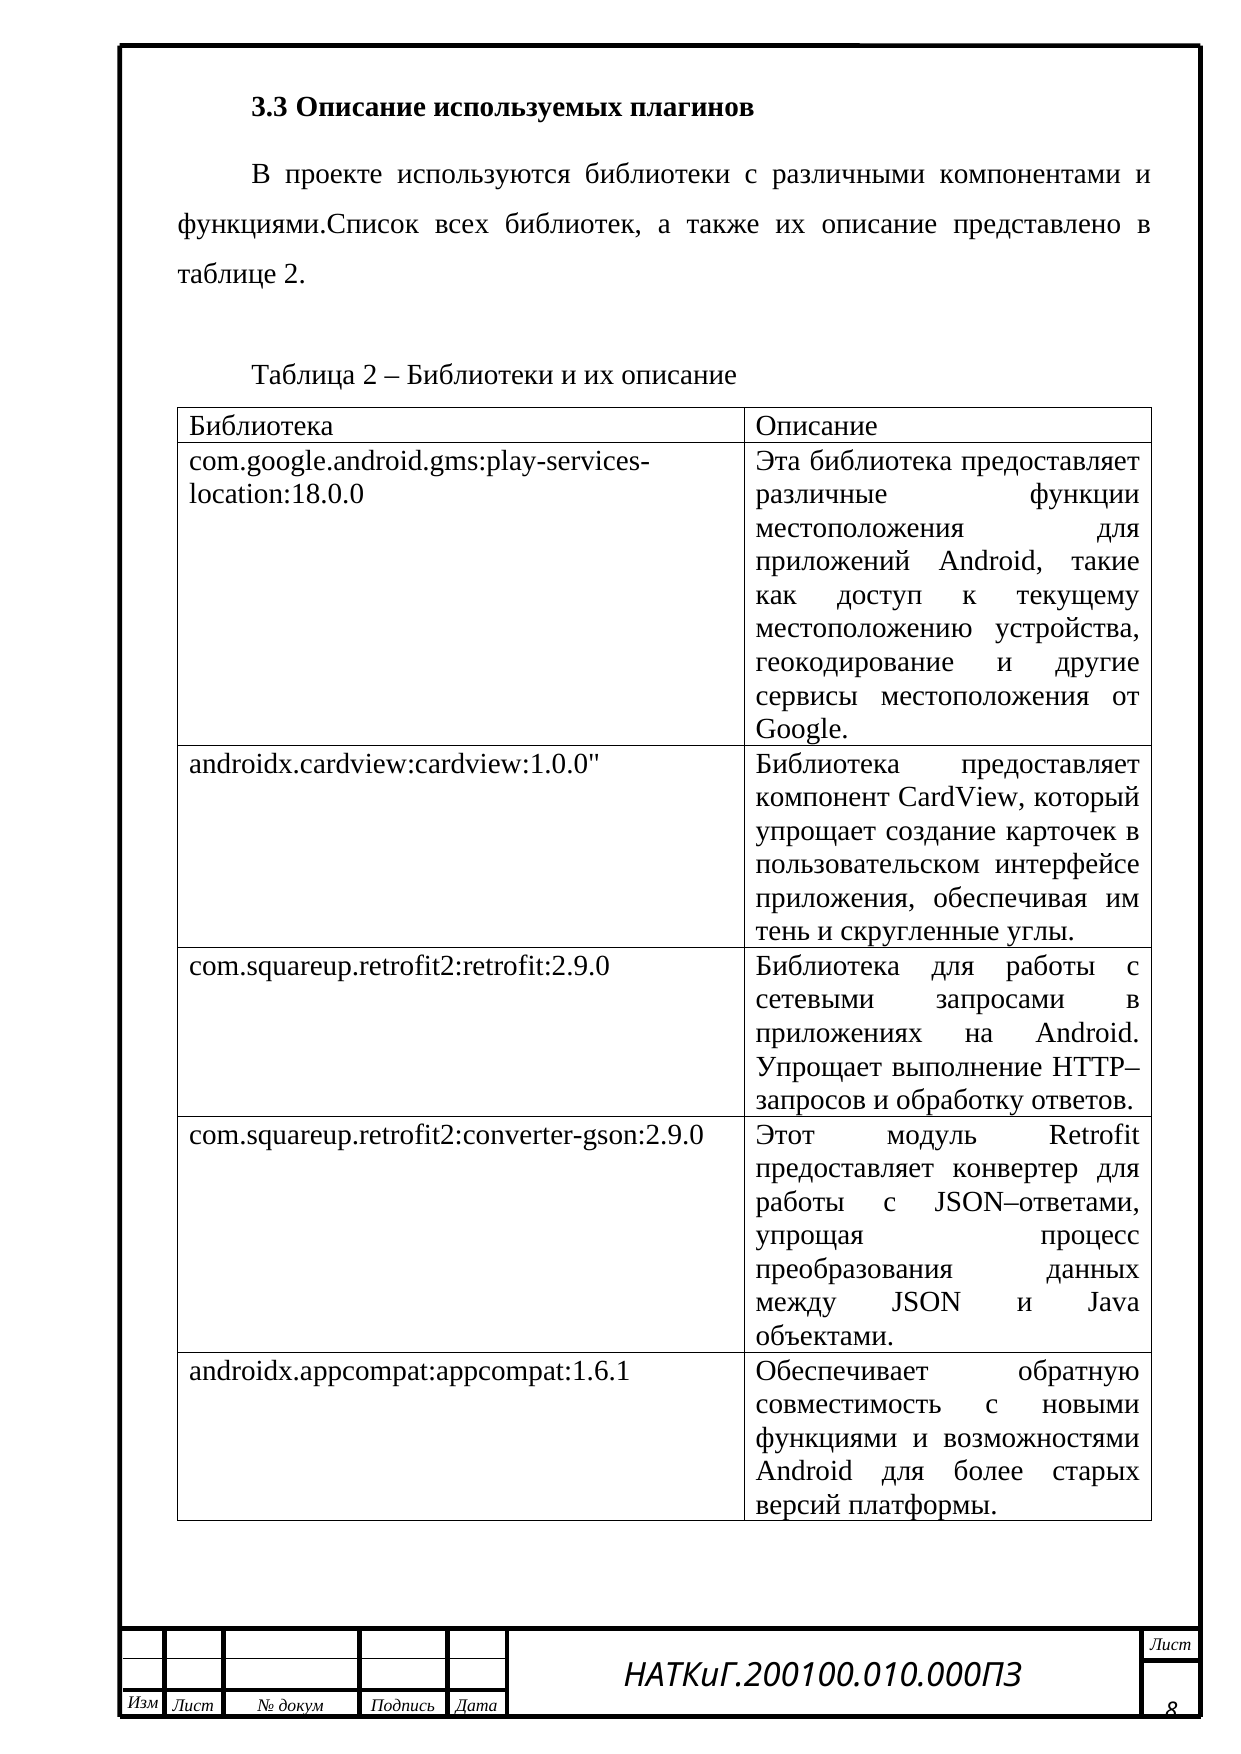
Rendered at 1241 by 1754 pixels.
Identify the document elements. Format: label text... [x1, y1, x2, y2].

table_cell Библиотека для работы с сетевыми запросами в приложениях на Android. Упрощает выполнение HTTP–запросов и обработку ответов. [745, 948, 1151, 1116]
table_header Библиотека [178, 408, 744, 442]
table_cell com.squareup.retrofit2:retrofit:2.9.0 [178, 948, 744, 1116]
table_cell androidx.cardview:cardview:1.0.0" [178, 746, 744, 947]
table_cell androidx.appcompat:appcompat:1.6.1 [178, 1353, 744, 1520]
table_cell com.squareup.retrofit2:converter-gson:2.9.0 [178, 1117, 744, 1352]
table_cell Обеспечивает обратную совместимость с новыми функциями и возможностями Android для более старых версий платформы. [745, 1353, 1151, 1520]
text Таблица 2 – Библиотеки и их описание [177, 357, 1152, 391]
text В проекте используются библиотеки с различными компонентами и функциями.Список всех библиотек, а также их описание представлено в таблице 2. [177, 156, 1152, 290]
table_cell Этот модуль Retrofit предоставляет конвертер для работы с JSON–ответами, упрощая процесс преобразования данных между JSON и Java объектами. [745, 1117, 1151, 1352]
table_cell Эта библиотека предоставляет различные функции местоположения для приложений Android, такие как доступ к текущему местоположению устройства, геокодирование и другие сервисы местоположения от Google. [745, 443, 1151, 745]
table_header Описание [745, 408, 1151, 442]
table_cell Библиотека предоставляет компонент CardView, который упрощает создание карточек в пользовательском интерфейсе приложения, обеспечивая им тень и скругленные углы. [745, 746, 1151, 947]
table_cell com.google.android.gms:play-services-location:18.0.0 [178, 443, 744, 745]
subtitle Описание используемых плагинов [251, 89, 1152, 122]
